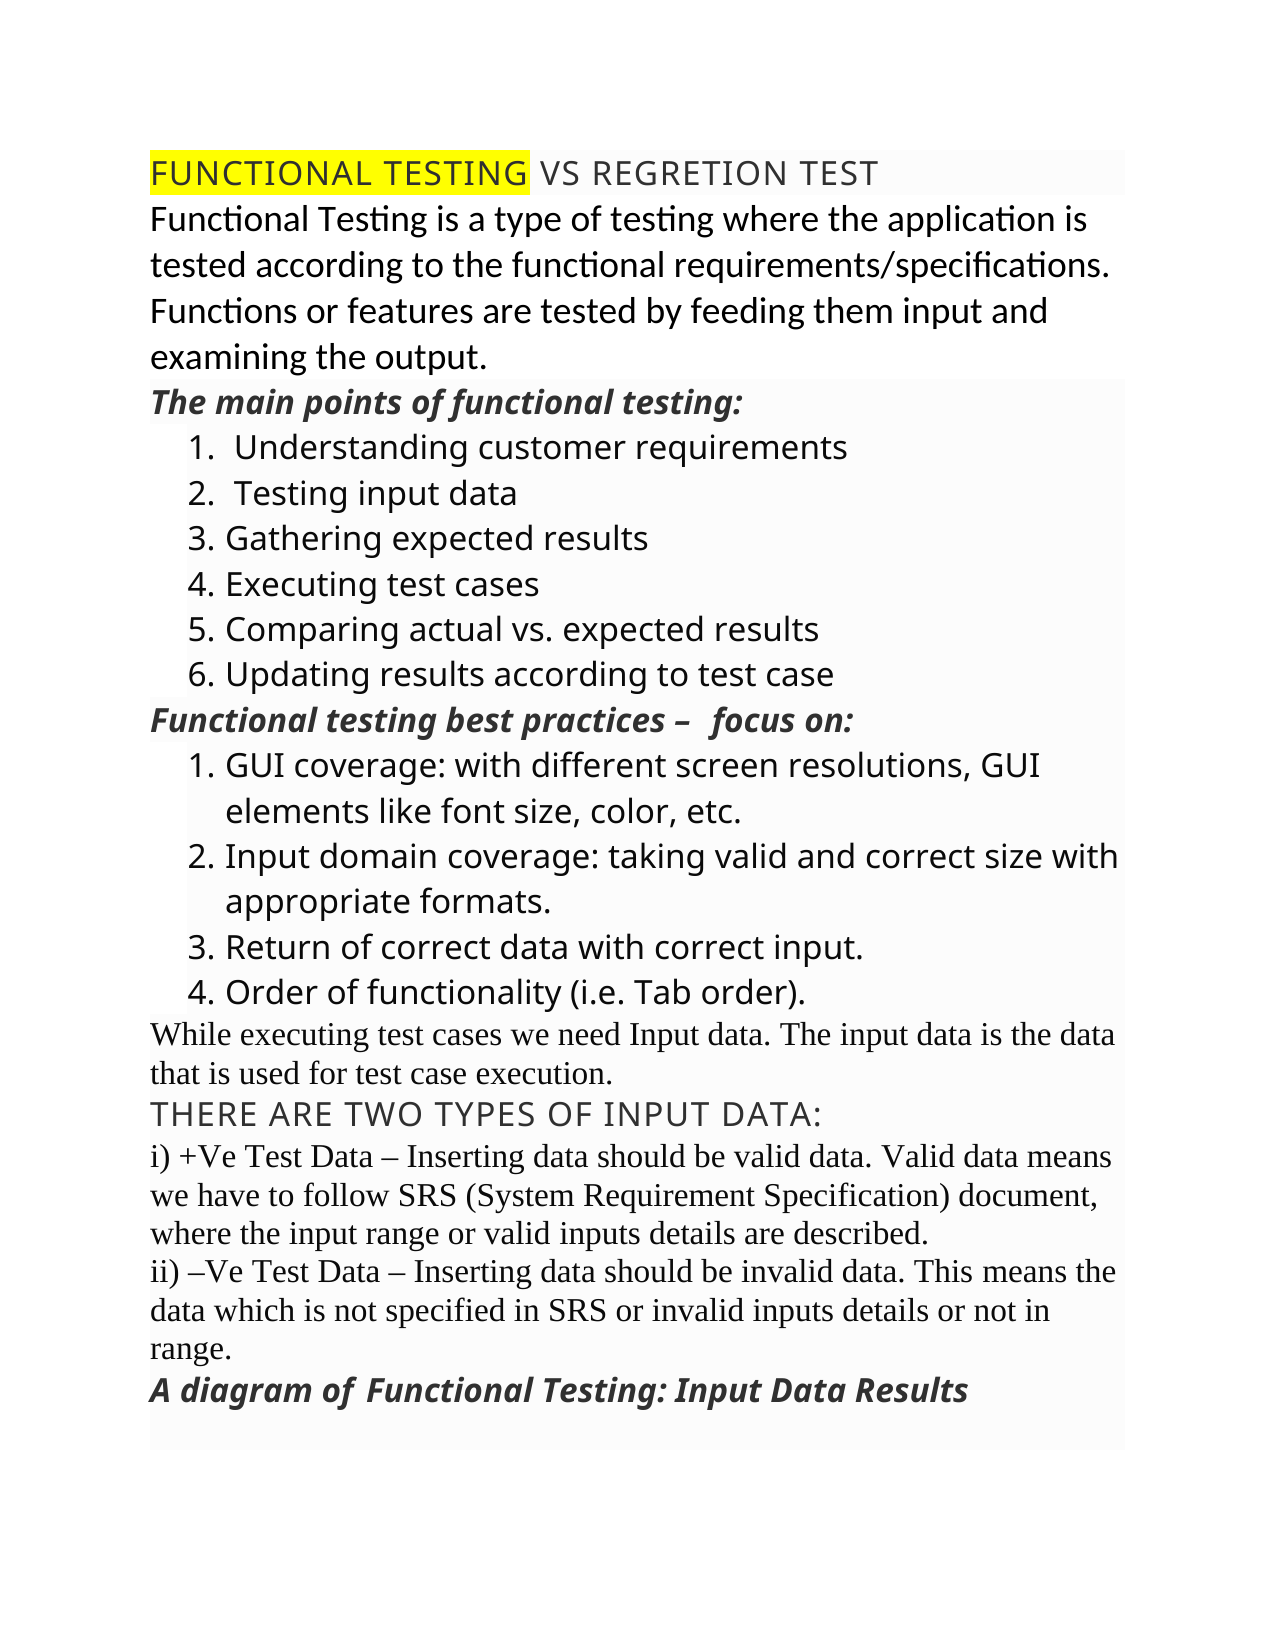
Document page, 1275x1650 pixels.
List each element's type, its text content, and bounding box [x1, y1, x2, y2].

list Input domain coverage: taking valid and correct size with appropriate formats. [187, 833, 1125, 924]
list Order of functionality (i.e. Tab order). [187, 969, 1125, 1014]
subtitle FUNCTIONAL TESTING vs Regretion test [530, 150, 1125, 195]
list Updating results according to test case [187, 651, 1125, 697]
subtitle Functional testing best practices – focus on: [150, 697, 1125, 742]
text While executing test cases we need Input data. The input data is the data that is used for test case execution. [150, 1014, 1125, 1091]
list Understanding customer requirements [187, 424, 1125, 469]
list Testing input data [187, 469, 1125, 515]
subtitle THERE ARE TWO TYPES OF INPUT DATA: [150, 1091, 1125, 1137]
list Return of correct data with correct input. [187, 924, 1125, 969]
text i) +Ve Test Data – Inserting data should be valid data. Valid data means we have to follow SRS (System Requirement Specification) document, where the input range or valid inputs details are described. [150, 1137, 1125, 1252]
text ii) –Ve Test Data – Inserting data should be invalid data. This means the data which is not specified in SRS or invalid inputs details or not in range. [150, 1252, 1125, 1367]
list Executing test cases [187, 560, 1125, 606]
list GUI coverage: with different screen resolutions, GUI elements like font size, color, etc. [187, 742, 1125, 833]
subtitle A diagram of Functional Testing: Input Data Results [150, 1367, 1125, 1412]
list Gathering expected results [187, 515, 1125, 560]
list Comparing actual vs. expected results [187, 606, 1125, 651]
text Functional Testing is a type of testing where the application is tested according to the functional requirements/specifications. Functions or features are tested by feeding them input and examining the output. [150, 195, 1125, 379]
subtitle The main points of functional testing: [150, 379, 1125, 424]
